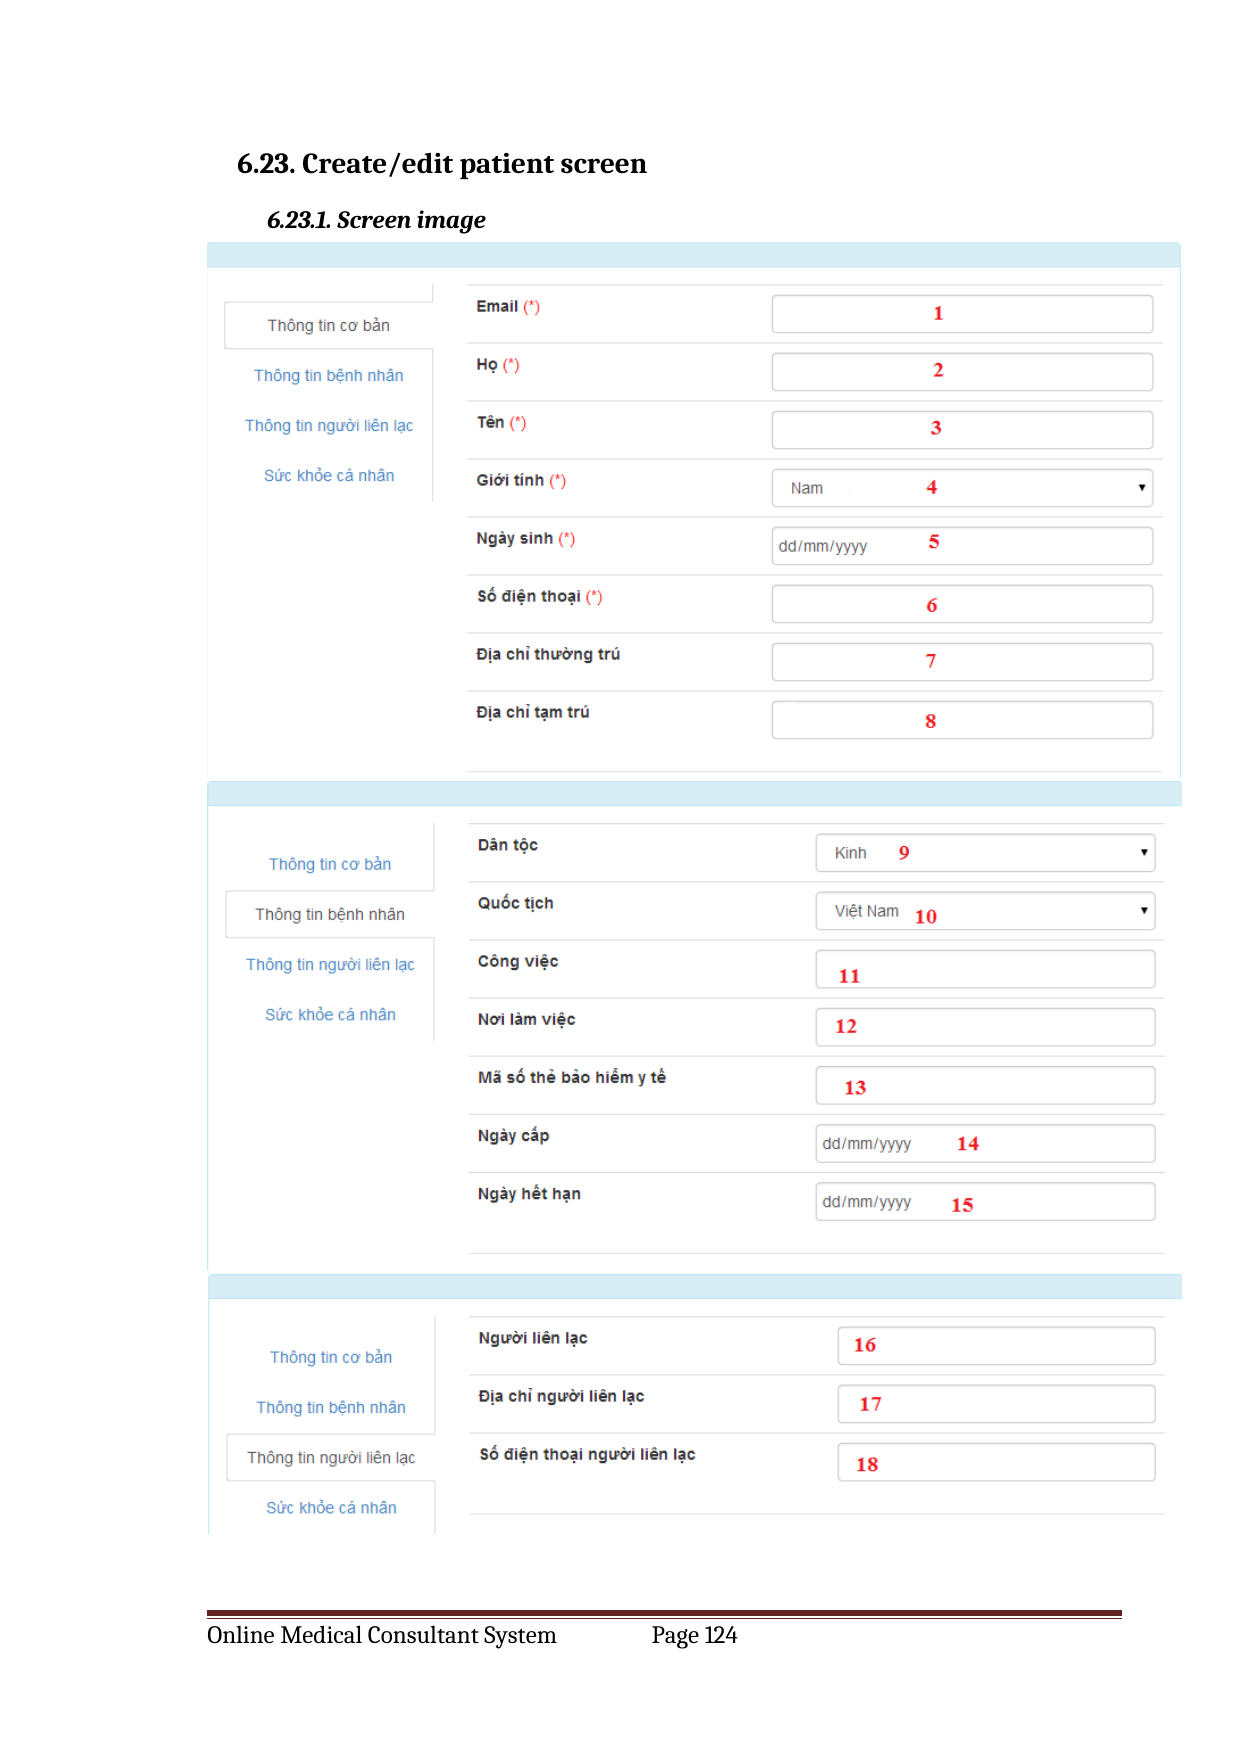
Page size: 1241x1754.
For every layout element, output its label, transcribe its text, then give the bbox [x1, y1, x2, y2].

subtitle Create/edit patient screen [237, 147, 1122, 181]
picture [207, 1274, 1182, 1534]
picture [207, 781, 1182, 1270]
subtitle Screen image [267, 206, 1122, 235]
picture [207, 239, 1182, 778]
